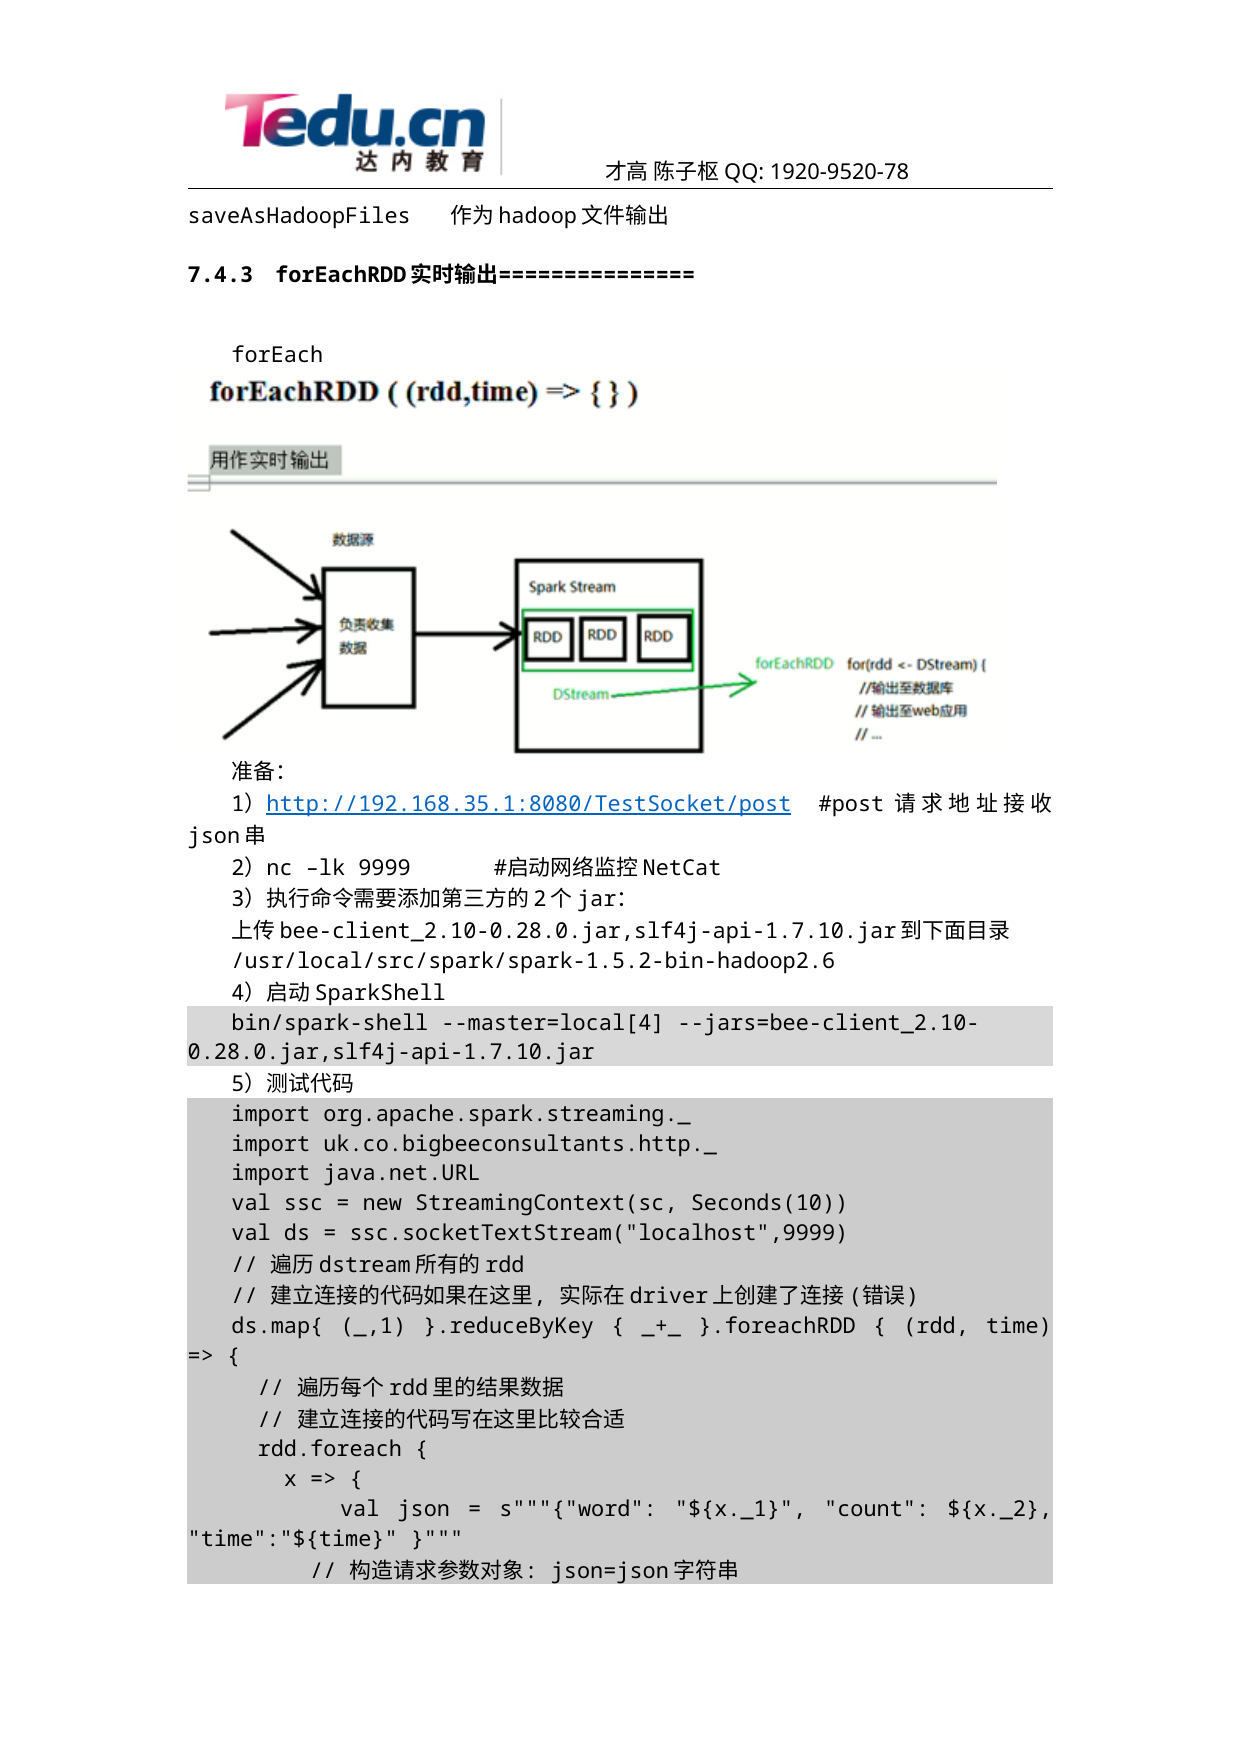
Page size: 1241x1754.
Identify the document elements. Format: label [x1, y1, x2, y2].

picture [187, 368, 997, 755]
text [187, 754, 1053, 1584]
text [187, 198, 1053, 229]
picture [225, 88, 507, 180]
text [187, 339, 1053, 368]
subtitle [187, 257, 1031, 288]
